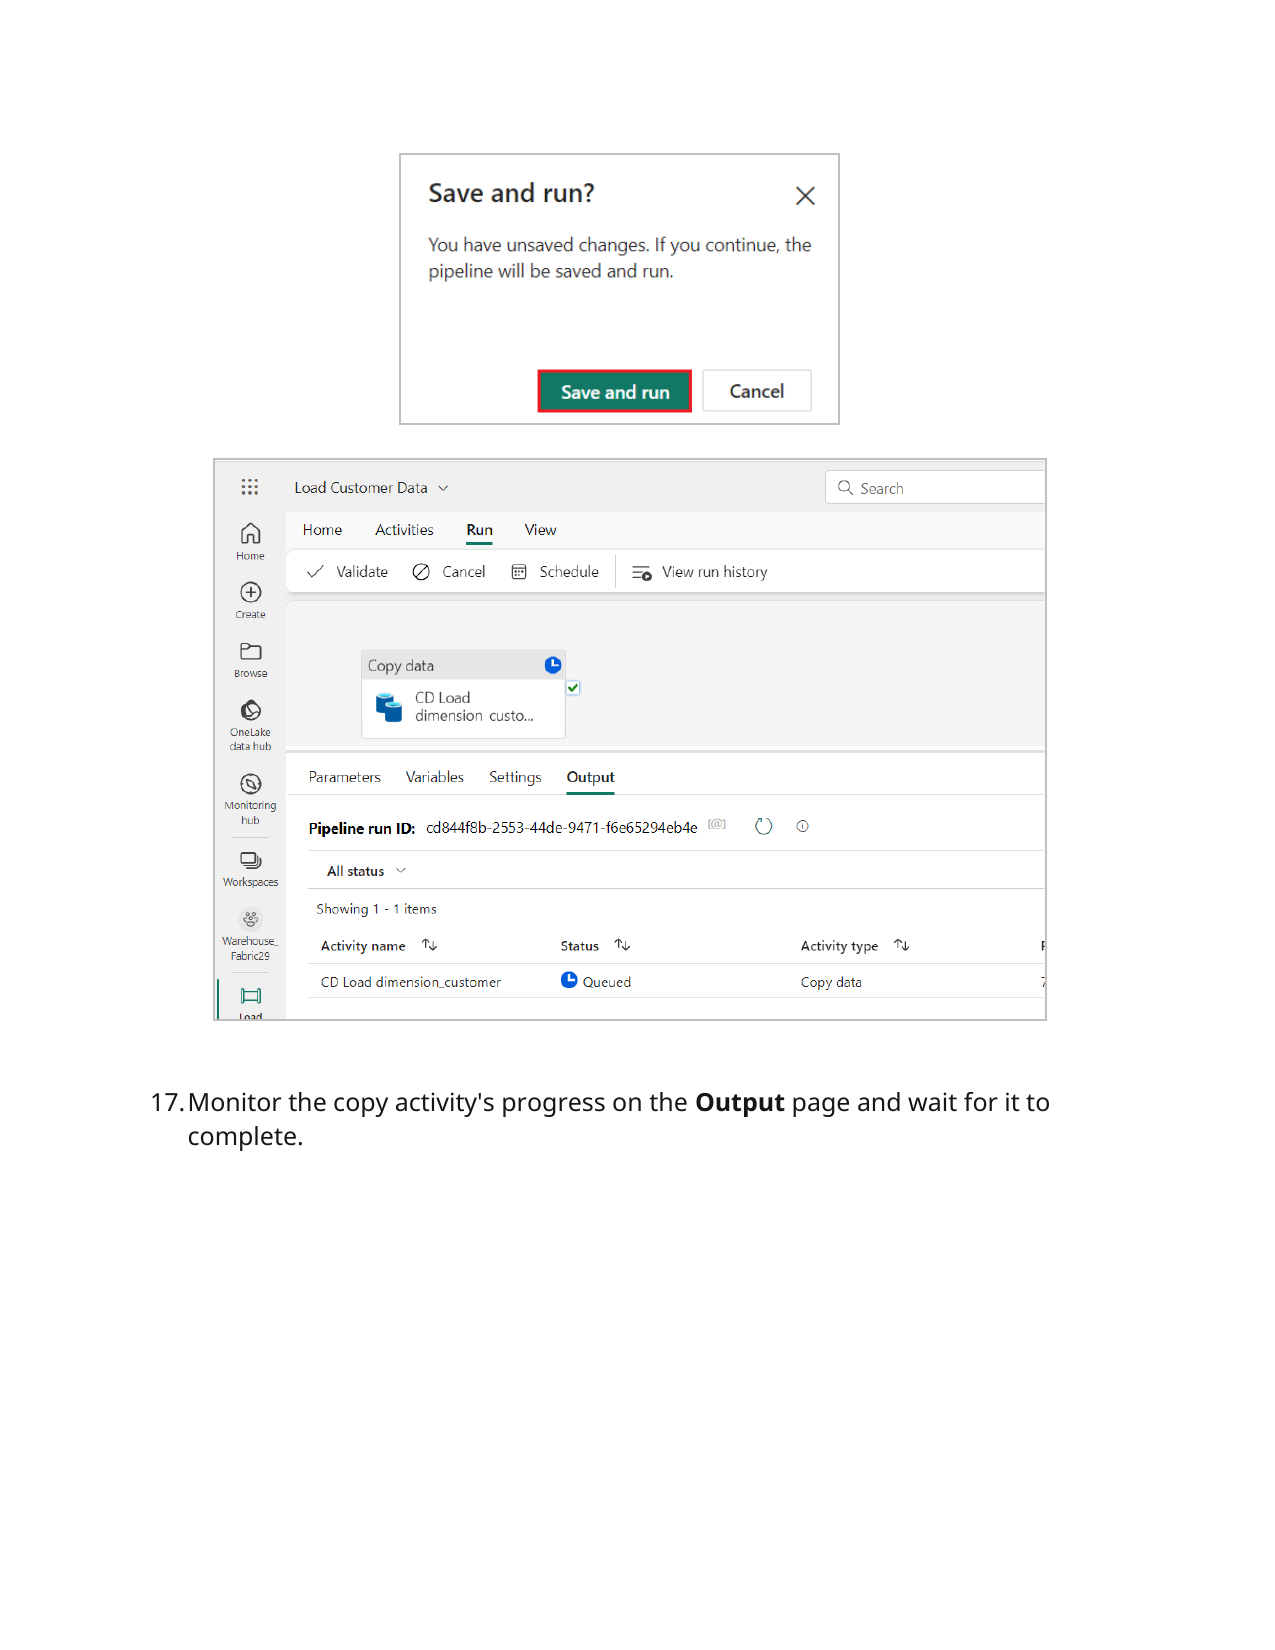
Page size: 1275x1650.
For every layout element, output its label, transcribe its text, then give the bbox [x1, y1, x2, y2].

list Monitor the copy activity's progress on the Output page and wait for it to complete. [150, 1084, 1125, 1152]
picture [401, 155, 838, 423]
picture [215, 460, 1045, 1019]
